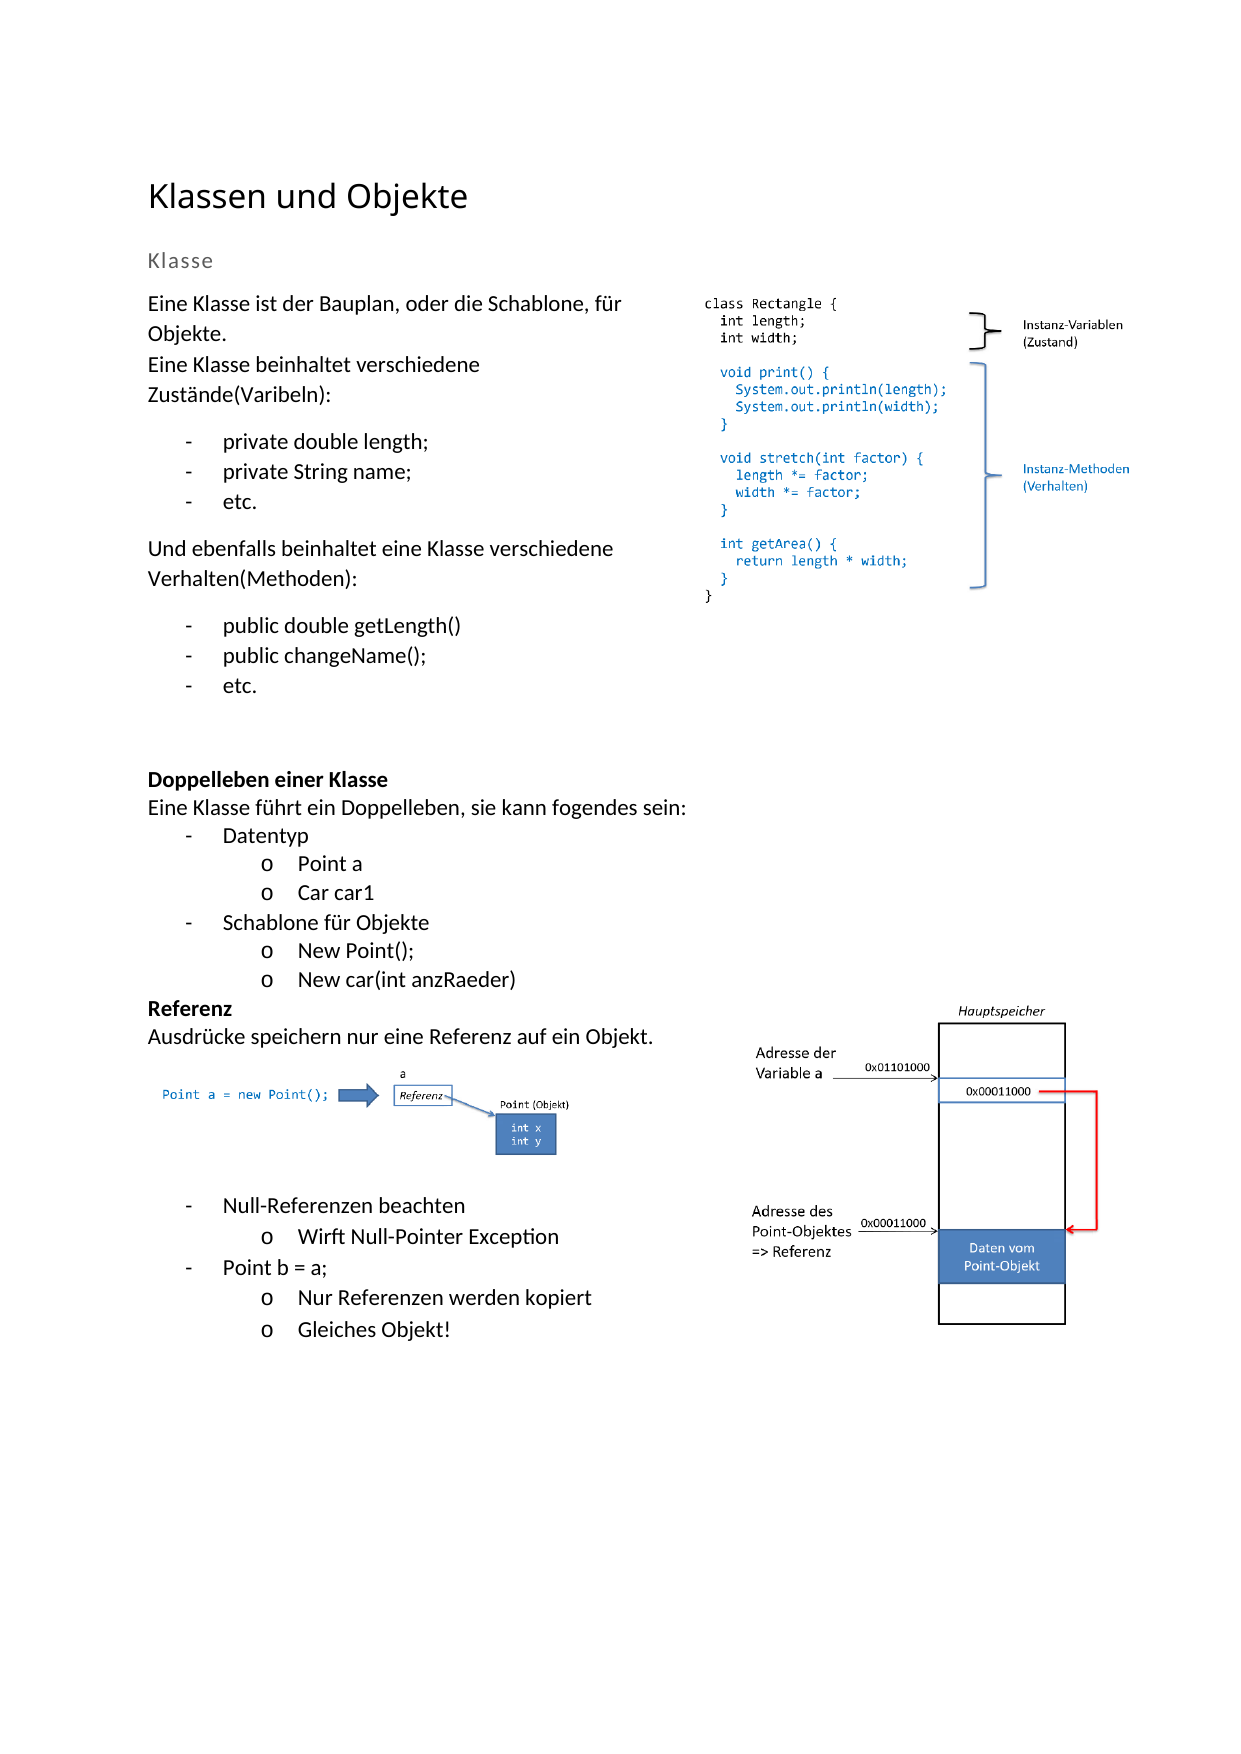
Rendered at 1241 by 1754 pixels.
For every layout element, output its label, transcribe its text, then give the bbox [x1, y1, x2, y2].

picture [147, 1068, 588, 1173]
list Car car1 [260, 878, 1093, 908]
picture [734, 994, 1164, 1350]
text Ausdrücke speichern nur eine Referenz auf ein Objekt. [148, 1022, 734, 1050]
text Referenz [148, 994, 734, 1022]
list New Point(); [260, 936, 1093, 965]
text Und ebenfalls beinhaltet eine Klasse verschiedene Verhalten(Methoden): [148, 534, 685, 592]
list public changeName(); [185, 641, 1093, 669]
list Point a [260, 849, 1093, 878]
text Doppelleben einer Klasse [148, 765, 1093, 793]
text Eine Klasse führt ein Doppelleben, sie kann fogendes sein: [148, 793, 1093, 821]
list Null-Referenzen beachten [185, 1192, 734, 1220]
list Point b = a; [185, 1253, 734, 1281]
list etc. [185, 672, 1093, 699]
list Schablone für Objekte [185, 908, 1093, 936]
subtitle Klassen und Objekte [148, 173, 1093, 218]
list private double length; [185, 427, 685, 455]
list private String name; [185, 457, 685, 485]
list public double getLength() [185, 611, 1093, 639]
list etc. [185, 487, 685, 515]
list New car(int anzRaeder) [260, 965, 1093, 994]
list Nur Referenzen werden kopiert [260, 1283, 734, 1313]
list Wirft Null-Pointer Exception [260, 1222, 734, 1251]
list Datentyp [185, 821, 1093, 849]
subtitle Klasse [148, 247, 1093, 274]
list Gleiches Objekt! [260, 1315, 734, 1344]
text Eine Klasse ist der Bauplan, oder die Schablone, für Objekte. Eine Klasse beinhaltet verschiedene Zustände(Varibeln): [148, 289, 1093, 408]
picture [685, 290, 1154, 614]
